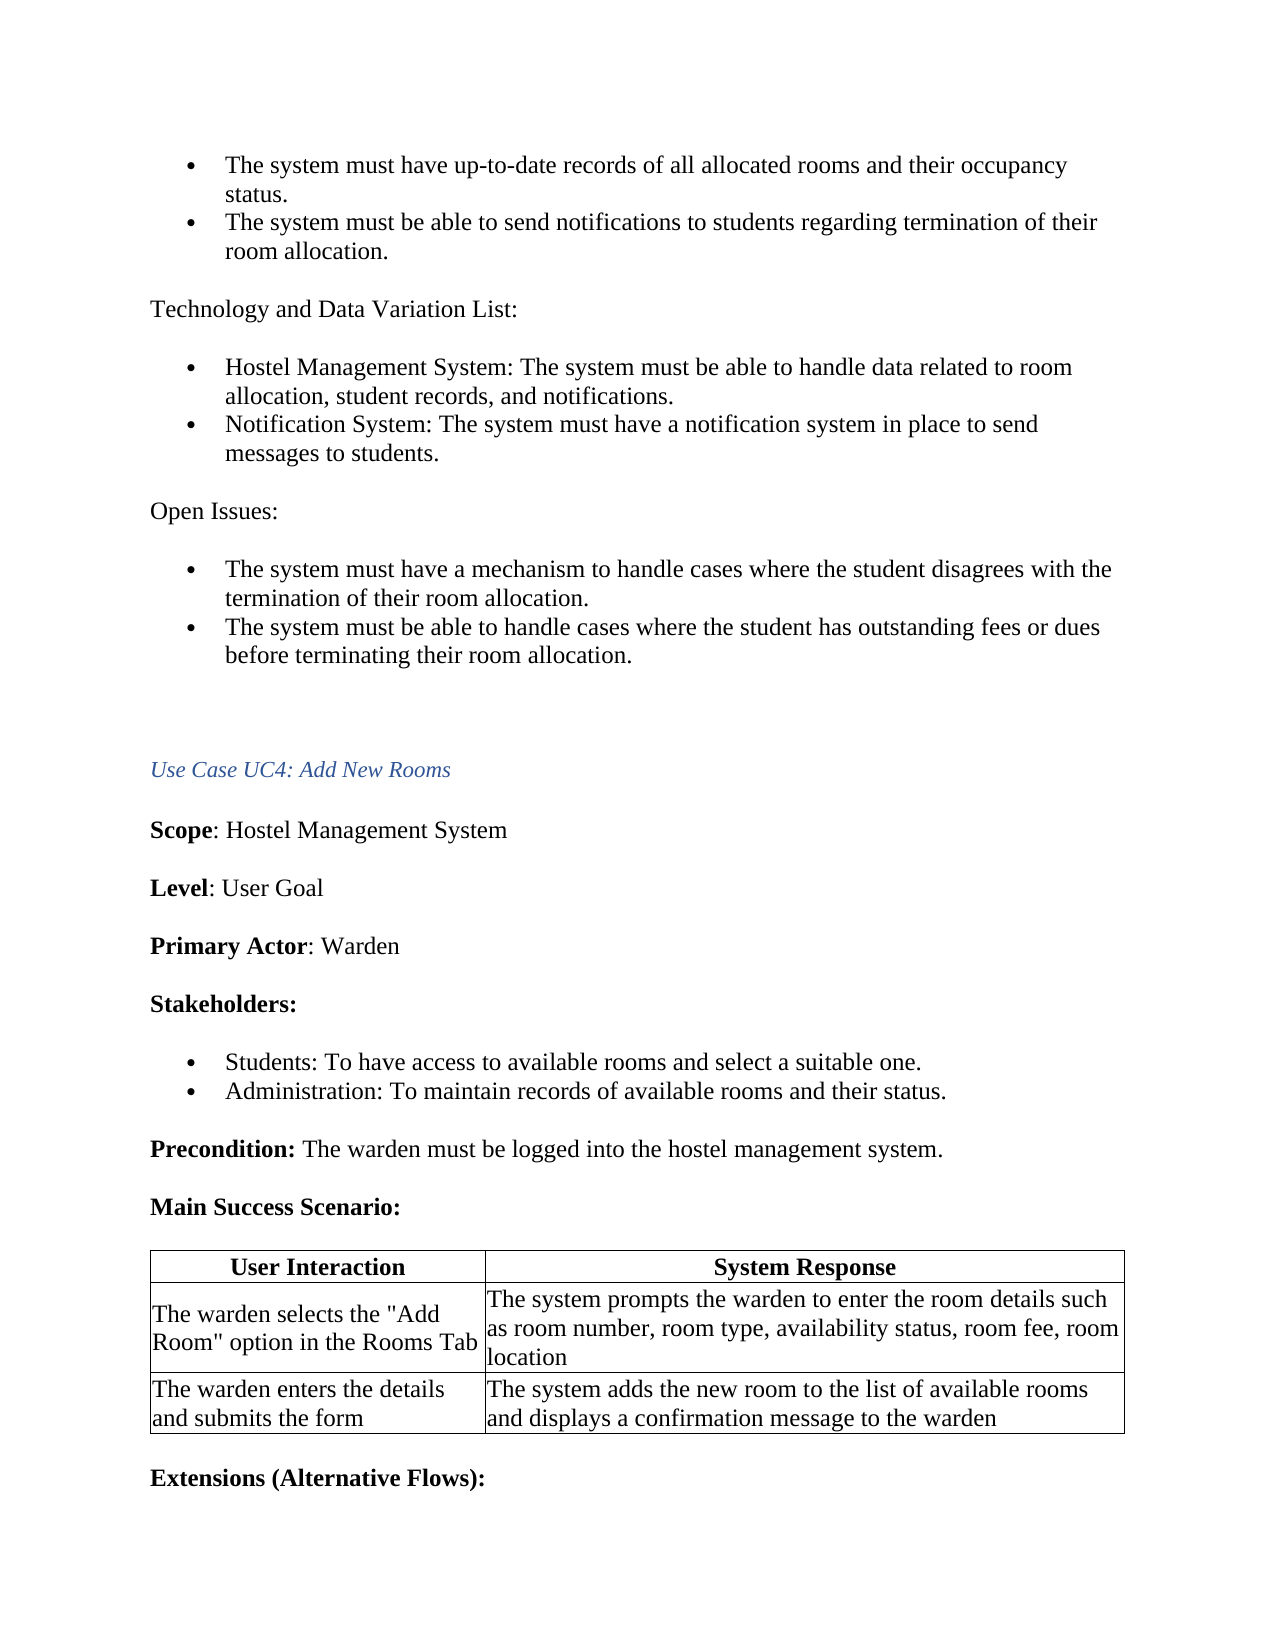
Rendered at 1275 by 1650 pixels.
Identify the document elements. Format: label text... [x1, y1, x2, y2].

table_cell The system adds the new room to the list of available rooms and displays a confirmation message to the warden [486, 1373, 1124, 1433]
text Stakeholders: [150, 989, 1125, 1018]
text Level: User Goal [150, 873, 1125, 902]
text Open Issues: [150, 496, 1125, 525]
subtitle Use Case UC4: Add New Rooms [150, 756, 1125, 783]
list Administration: To maintain records of available rooms and their status. [187, 1076, 1125, 1105]
list The system must be able to handle cases where the student has outstanding fees or dues before terminating their room allocation. [187, 612, 1125, 669]
text Primary Actor: Warden [150, 931, 1125, 960]
list The system must have a mechanism to handle cases where the student disagrees with the termination of their room allocation. [187, 554, 1125, 612]
table_header User Interaction [151, 1251, 485, 1282]
table_cell The warden enters the details and submits the form [151, 1373, 485, 1433]
table_header System Response [486, 1251, 1124, 1282]
list Notification System: The system must have a notification system in place to send messages to students. [187, 409, 1125, 467]
text Main Success Scenario: [150, 1192, 1125, 1221]
text Technology and Data Variation List: [150, 294, 1125, 323]
text Scope: Hostel Management System [150, 816, 1125, 844]
list Hostel Management System: The system must be able to handle data related to room allocation, student records, and notifications. [187, 352, 1125, 409]
list The system must have up-to-date records of all allocated rooms and their occupancy status. [187, 150, 1125, 207]
table_cell The warden selects the "Add Room" option in the Rooms Tab [151, 1283, 485, 1372]
list The system must be able to send notifications to students regarding termination of their room allocation. [187, 207, 1125, 265]
text Precondition: The warden must be logged into the hostel management system. [150, 1134, 1125, 1163]
table_cell The system prompts the warden to enter the room details such as room number, room type, availability status, room fee, room location [486, 1283, 1124, 1372]
list Students: To have access to available rooms and select a suitable one. [187, 1047, 1125, 1076]
text Extensions (Alternative Flows): [150, 1463, 1125, 1492]
